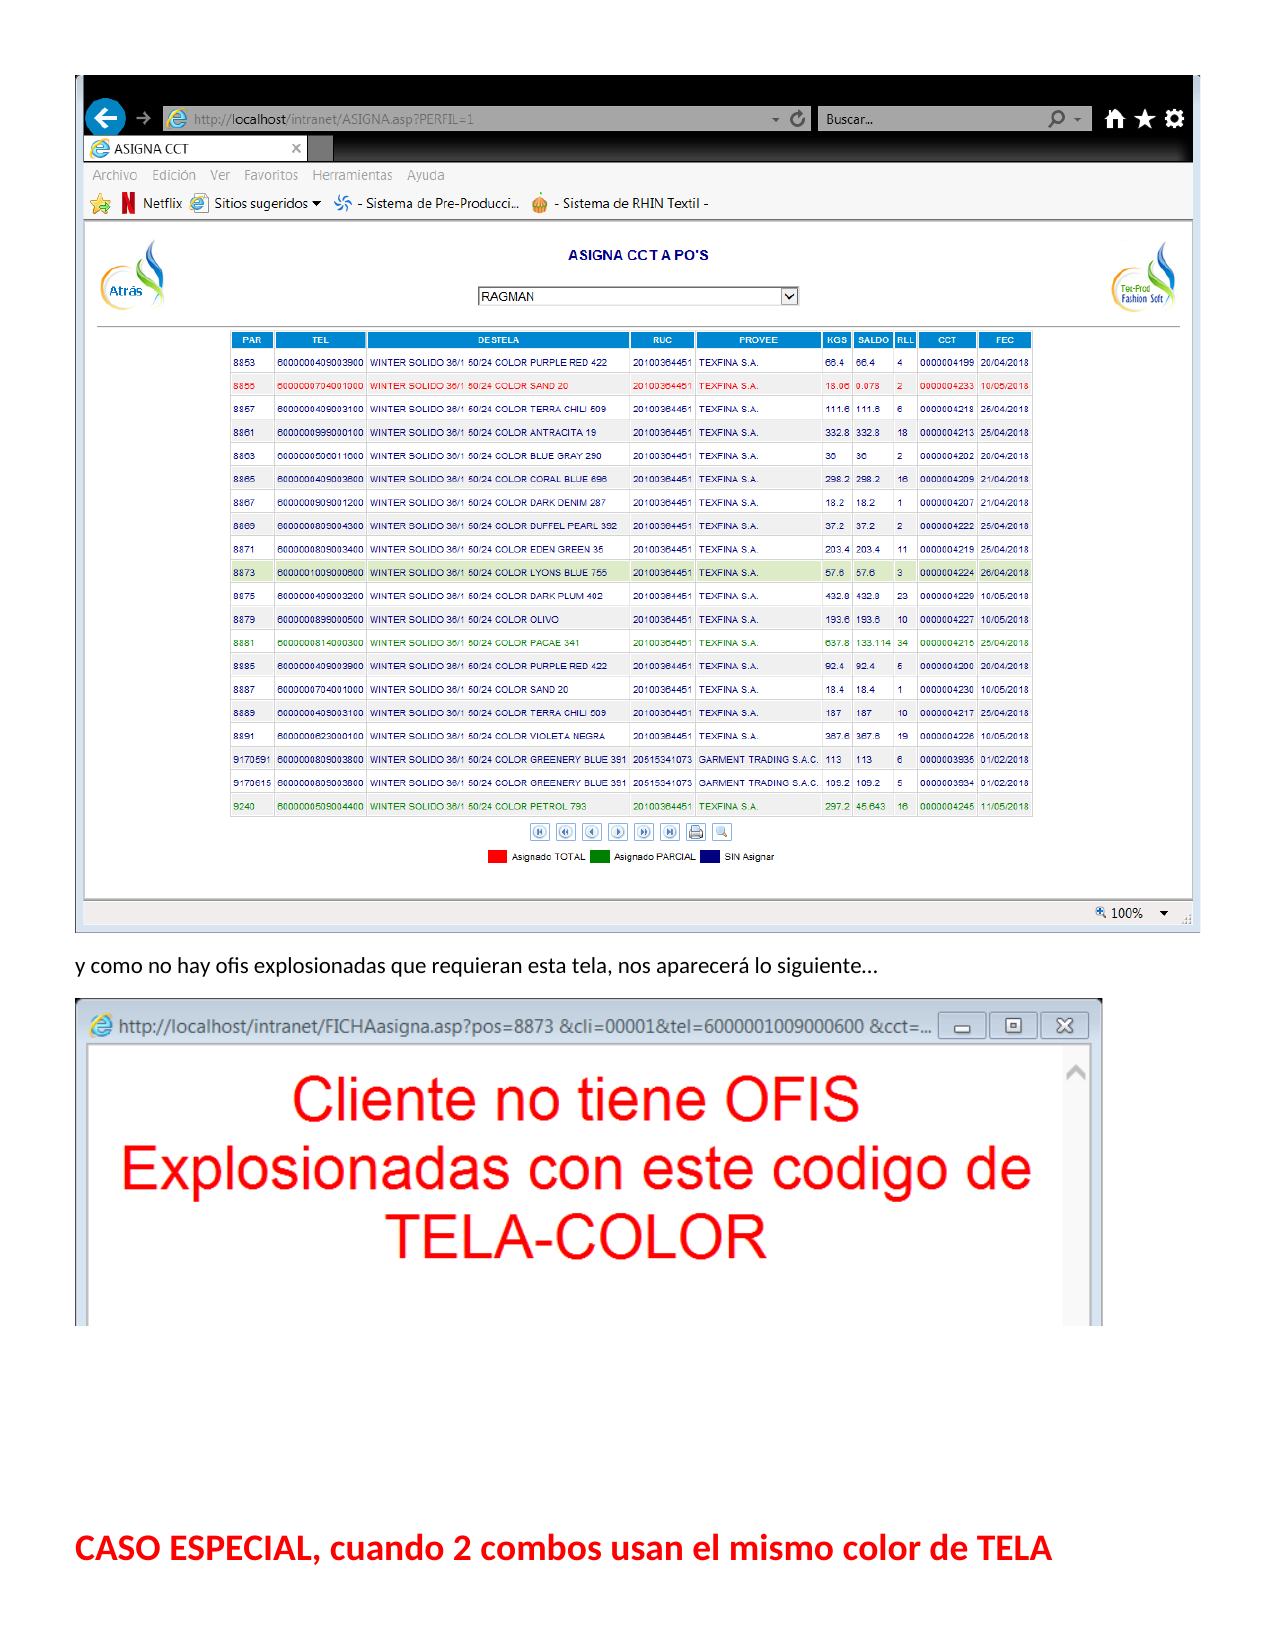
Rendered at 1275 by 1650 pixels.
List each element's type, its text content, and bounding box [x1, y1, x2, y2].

text CASO ESPECIAL, cuando 2 combos usan el mismo color de TELA [75, 1524, 1200, 1570]
text y como no hay ofis explosionadas que requieran esta tela, nos aparecerá lo siguiente… [75, 951, 1200, 979]
